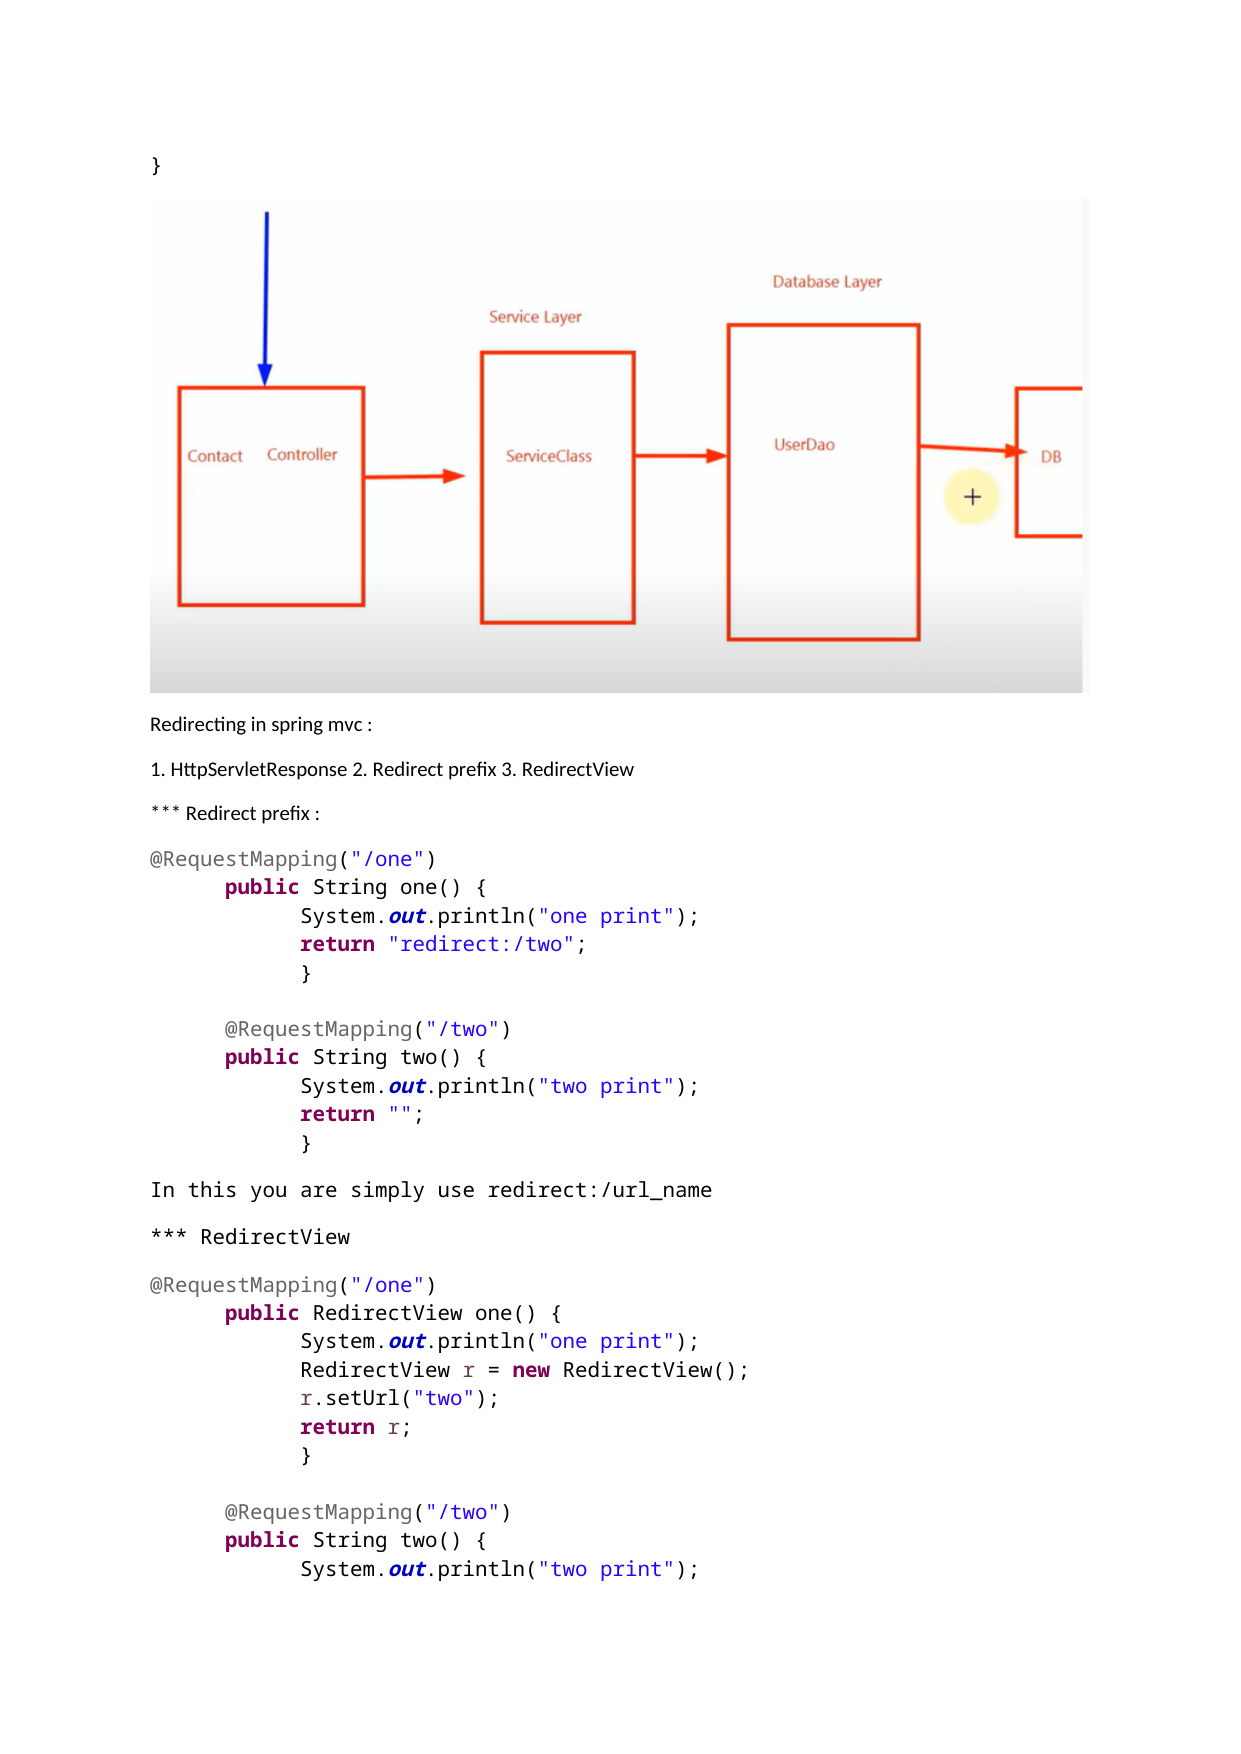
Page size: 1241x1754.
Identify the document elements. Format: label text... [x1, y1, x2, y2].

text public String one() { [150, 872, 1090, 901]
text *** RedirectView [150, 1222, 1090, 1251]
text public String two() { [150, 1525, 1090, 1554]
text @RequestMapping("/one") [150, 844, 1090, 872]
text public RedirectView one() { [150, 1298, 1090, 1327]
text return r; [150, 1412, 1090, 1440]
text System.out.println("one print"); [150, 1327, 1090, 1355]
text 1. HttpServletResponse 2. Redirect prefix 3. RedirectView [150, 756, 1090, 781]
text public String two() { [150, 1042, 1090, 1071]
text In this you are simply use redirect:/url_name [150, 1175, 1090, 1203]
text System.out.println("two print"); [150, 1071, 1090, 1099]
picture [150, 197, 1091, 693]
text } [150, 958, 1090, 986]
text System.out.println("two print"); [150, 1554, 1090, 1582]
text Redirecting in spring mvc : [150, 712, 1090, 737]
text @RequestMapping("/two") [150, 1497, 1090, 1525]
text @RequestMapping("/one") [150, 1270, 1090, 1298]
text return ""; [150, 1099, 1090, 1128]
text } [150, 1128, 1090, 1156]
text *** Redirect prefix : [150, 800, 1090, 825]
text r.setUrl("two"); [150, 1383, 1090, 1412]
text @RequestMapping("/two") [150, 1014, 1090, 1042]
text System.out.println("one print"); [150, 901, 1090, 929]
text } [150, 150, 1090, 178]
text RedirectView r = new RedirectView(); [150, 1355, 1090, 1383]
text } [150, 1440, 1090, 1469]
text return "redirect:/two"; [150, 929, 1090, 958]
